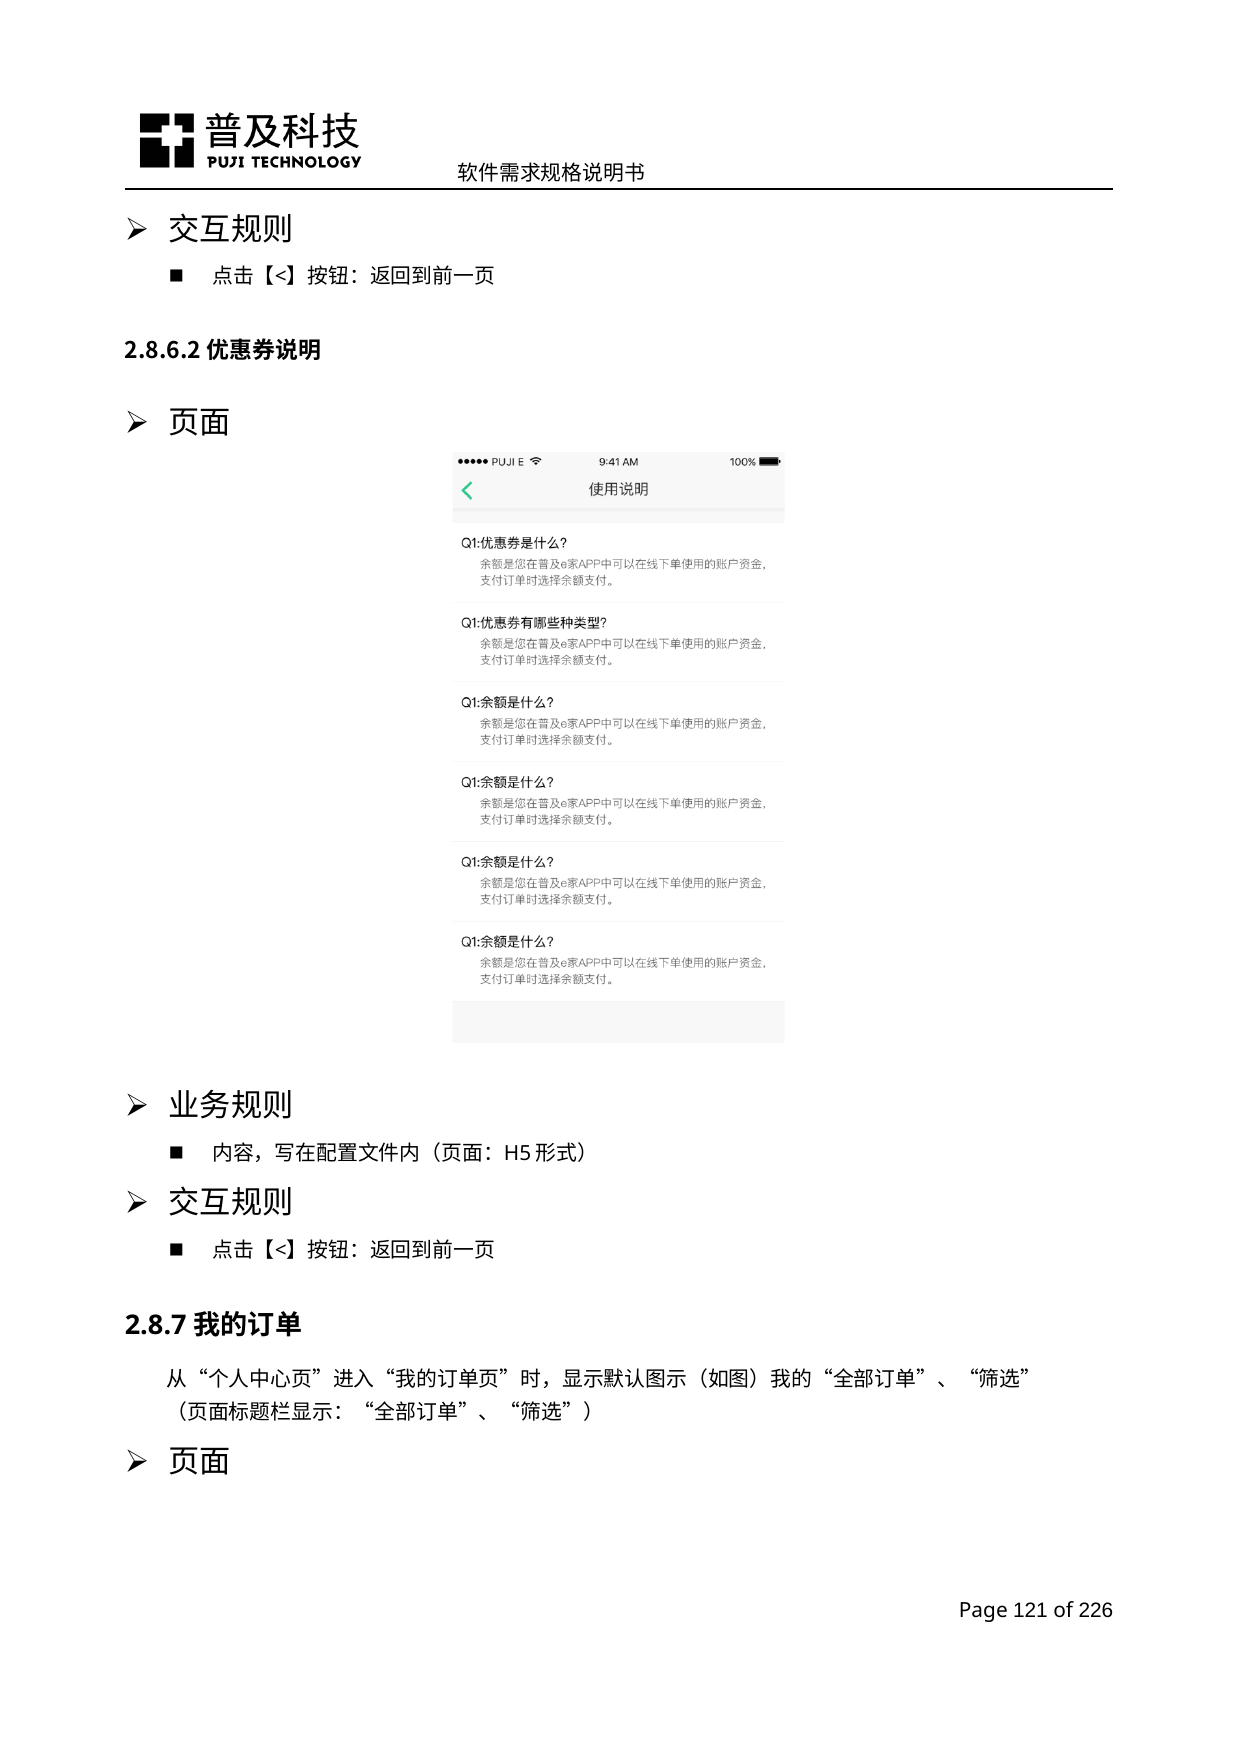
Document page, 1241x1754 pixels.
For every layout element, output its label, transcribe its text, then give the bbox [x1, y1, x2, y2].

list 交互规则 [124, 194, 1113, 259]
list 点击【<】按钮：返回到前一页 [168, 259, 1113, 291]
text （页面标题栏显示：“全部订单”、“筛选”） [124, 1394, 1113, 1426]
list 点击【<】按钮：返回到前一页 [168, 1232, 1113, 1265]
subtitle 优惠券说明 [124, 316, 1113, 381]
list 内容，写在配置文件内（页面：H5形式） [168, 1135, 1113, 1167]
list 页面 [124, 1426, 1113, 1491]
list 页面 [124, 387, 1113, 452]
list 业务规则 [124, 1070, 1113, 1135]
text 从“个人中心页”进入“我的订单页”时，显示默认图示（如图）我的“全部订单”、“筛选” [124, 1361, 1113, 1394]
list 交互规则 [124, 1167, 1113, 1232]
subtitle 我的订单 [124, 1290, 1113, 1355]
picture [452, 452, 785, 1043]
picture [124, 103, 365, 180]
